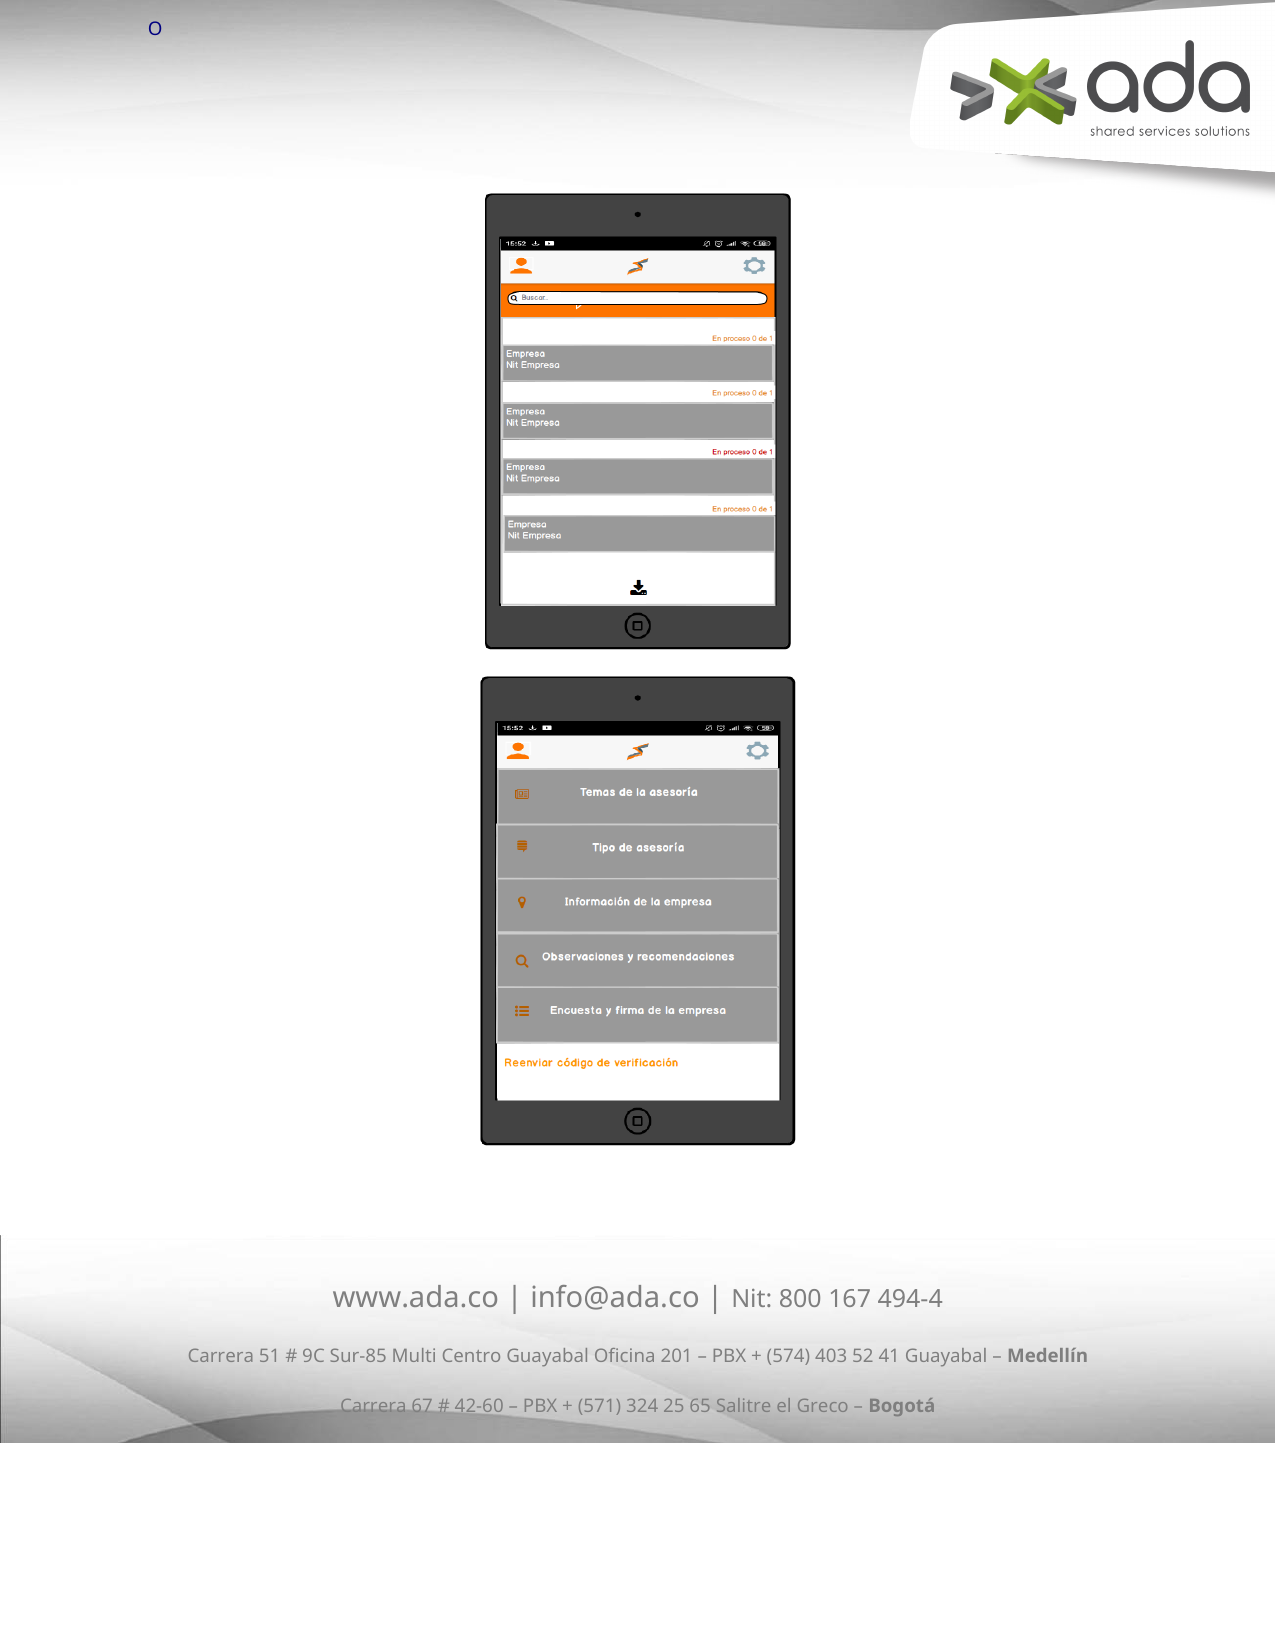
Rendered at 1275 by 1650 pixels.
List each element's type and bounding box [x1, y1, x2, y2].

picture [0, 1235, 1275, 1443]
picture [376, 675, 899, 1146]
picture [0, 0, 1275, 230]
picture [383, 192, 892, 650]
